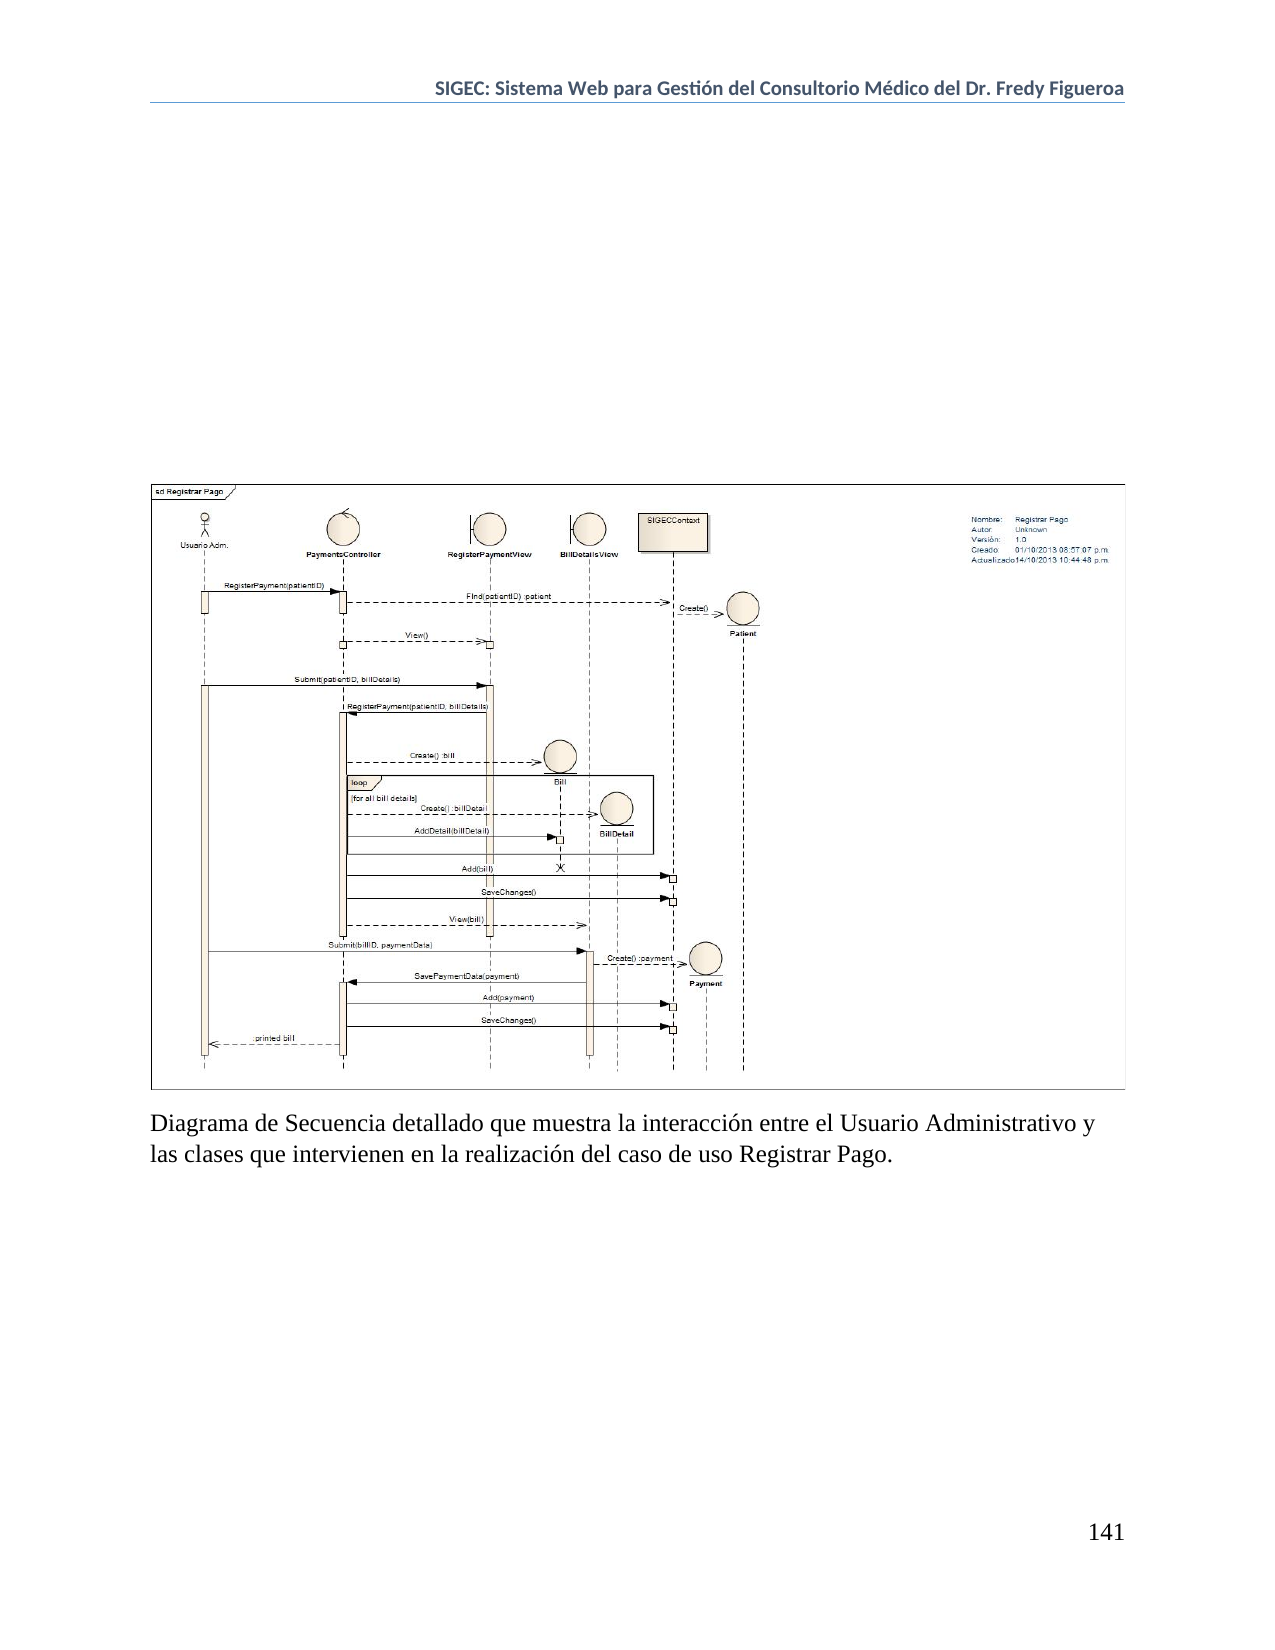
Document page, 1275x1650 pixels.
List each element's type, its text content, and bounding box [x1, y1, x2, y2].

text Diagrama de Secuencia detallado que muestra la interacción entre el Usuario Administrativo y las clases que intervienen en la realización del caso de uso Registrar Pago. [150, 1108, 1125, 1168]
picture [150, 483, 1125, 1090]
